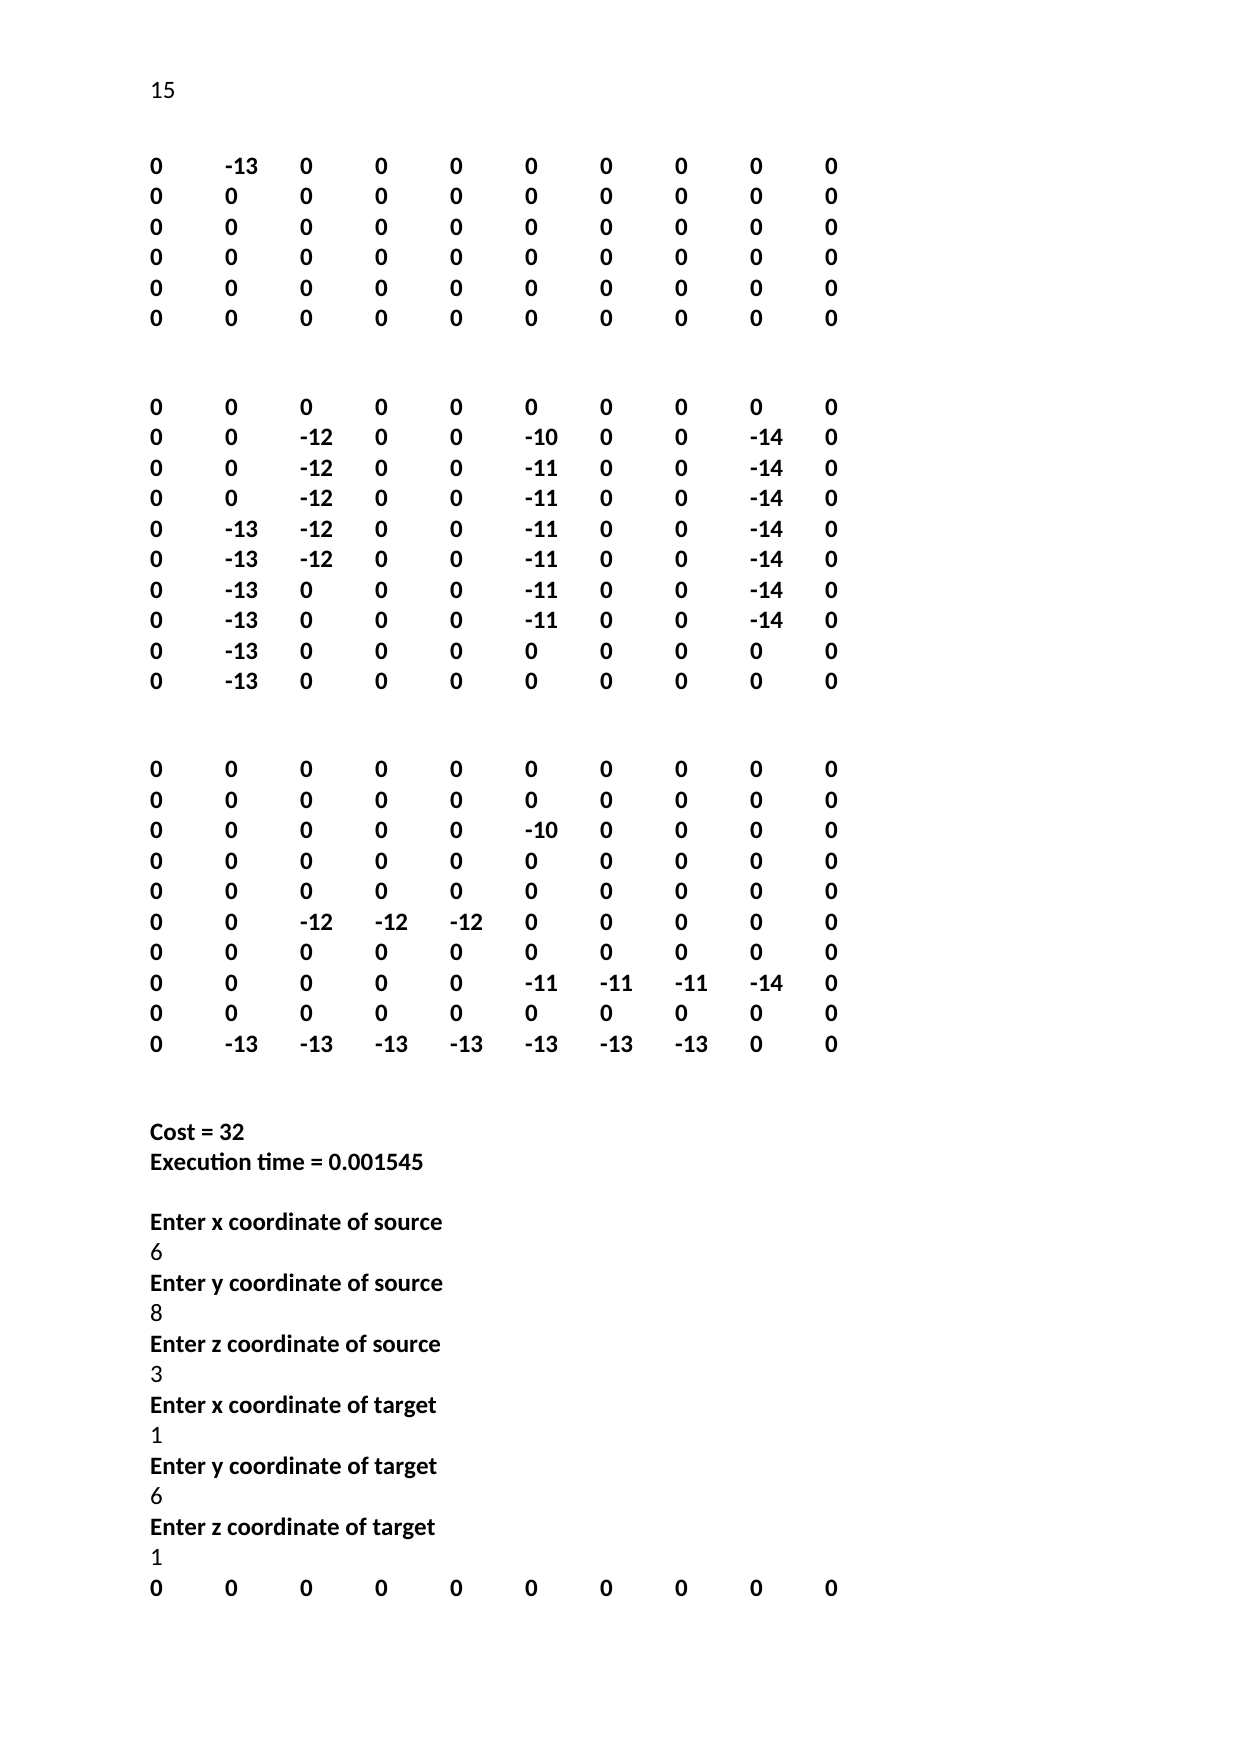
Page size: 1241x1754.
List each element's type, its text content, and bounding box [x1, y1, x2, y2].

text 0 -13 -12 0 0 -11 0 0 -14 0 [150, 543, 1090, 574]
text 6 [150, 1481, 1090, 1511]
text 0 0 -12 0 0 -11 0 0 -14 0 [150, 482, 1090, 513]
text 0 0 0 0 0 0 0 0 0 0 [150, 845, 1090, 875]
text Execution time = 0.001545 [150, 1147, 1090, 1177]
text 6 [150, 1236, 1090, 1267]
text 0 -13 0 0 0 -11 0 0 -14 0 [150, 574, 1090, 604]
text 0 -13 0 0 0 0 0 0 0 0 [150, 665, 1090, 696]
text Enter x coordinate of target [150, 1389, 1090, 1419]
text 0 -13 0 0 0 0 0 0 0 0 [150, 635, 1090, 665]
text 0 0 0 0 0 0 0 0 0 0 [150, 753, 1090, 784]
text 0 0 0 0 0 -11 -11 -11 -14 0 [150, 967, 1090, 997]
text 0 0 0 0 0 0 0 0 0 0 [150, 936, 1090, 967]
text 0 0 0 0 0 -10 0 0 0 0 [150, 814, 1090, 845]
text 0 0 0 0 0 0 0 0 0 0 [150, 997, 1090, 1028]
text Enter z coordinate of source [150, 1328, 1090, 1358]
text 0 0 0 0 0 0 0 0 0 0 [150, 211, 1090, 242]
text 0 0 -12 0 0 -11 0 0 -14 0 [150, 452, 1090, 482]
text Enter y coordinate of target [150, 1450, 1090, 1481]
text 0 0 -12 0 0 -10 0 0 -14 0 [150, 421, 1090, 452]
text 0 0 0 0 0 0 0 0 0 0 [150, 784, 1090, 814]
text 1 [150, 1419, 1090, 1450]
text 3 [150, 1358, 1090, 1389]
text Enter z coordinate of target [150, 1511, 1090, 1542]
text 0 0 0 0 0 0 0 0 0 0 [150, 391, 1090, 421]
text 0 0 0 0 0 0 0 0 0 0 [150, 875, 1090, 906]
text 0 0 0 0 0 0 0 0 0 0 [150, 181, 1090, 211]
text 0 0 0 0 0 0 0 0 0 0 [150, 272, 1090, 303]
text 0 0 0 0 0 0 0 0 0 0 [150, 303, 1090, 333]
text Enter y coordinate of source [150, 1267, 1090, 1297]
text Enter x coordinate of source [150, 1206, 1090, 1236]
text 0 0 -12 -12 -12 0 0 0 0 0 [150, 906, 1090, 936]
text 0 0 0 0 0 0 0 0 0 0 [150, 242, 1090, 272]
text 0 -13 -13 -13 -13 -13 -13 -13 0 0 [150, 1028, 1090, 1058]
text 0 -13 -12 0 0 -11 0 0 -14 0 [150, 513, 1090, 543]
text 8 [150, 1297, 1090, 1328]
text 1 [150, 1542, 1090, 1572]
text 0 -13 0 0 0 -11 0 0 -14 0 [150, 604, 1090, 635]
text 0 0 0 0 0 0 0 0 0 0 [150, 1572, 1090, 1603]
text 0 -13 0 0 0 0 0 0 0 0 [150, 150, 1090, 181]
text Cost = 32 [150, 1116, 1090, 1147]
